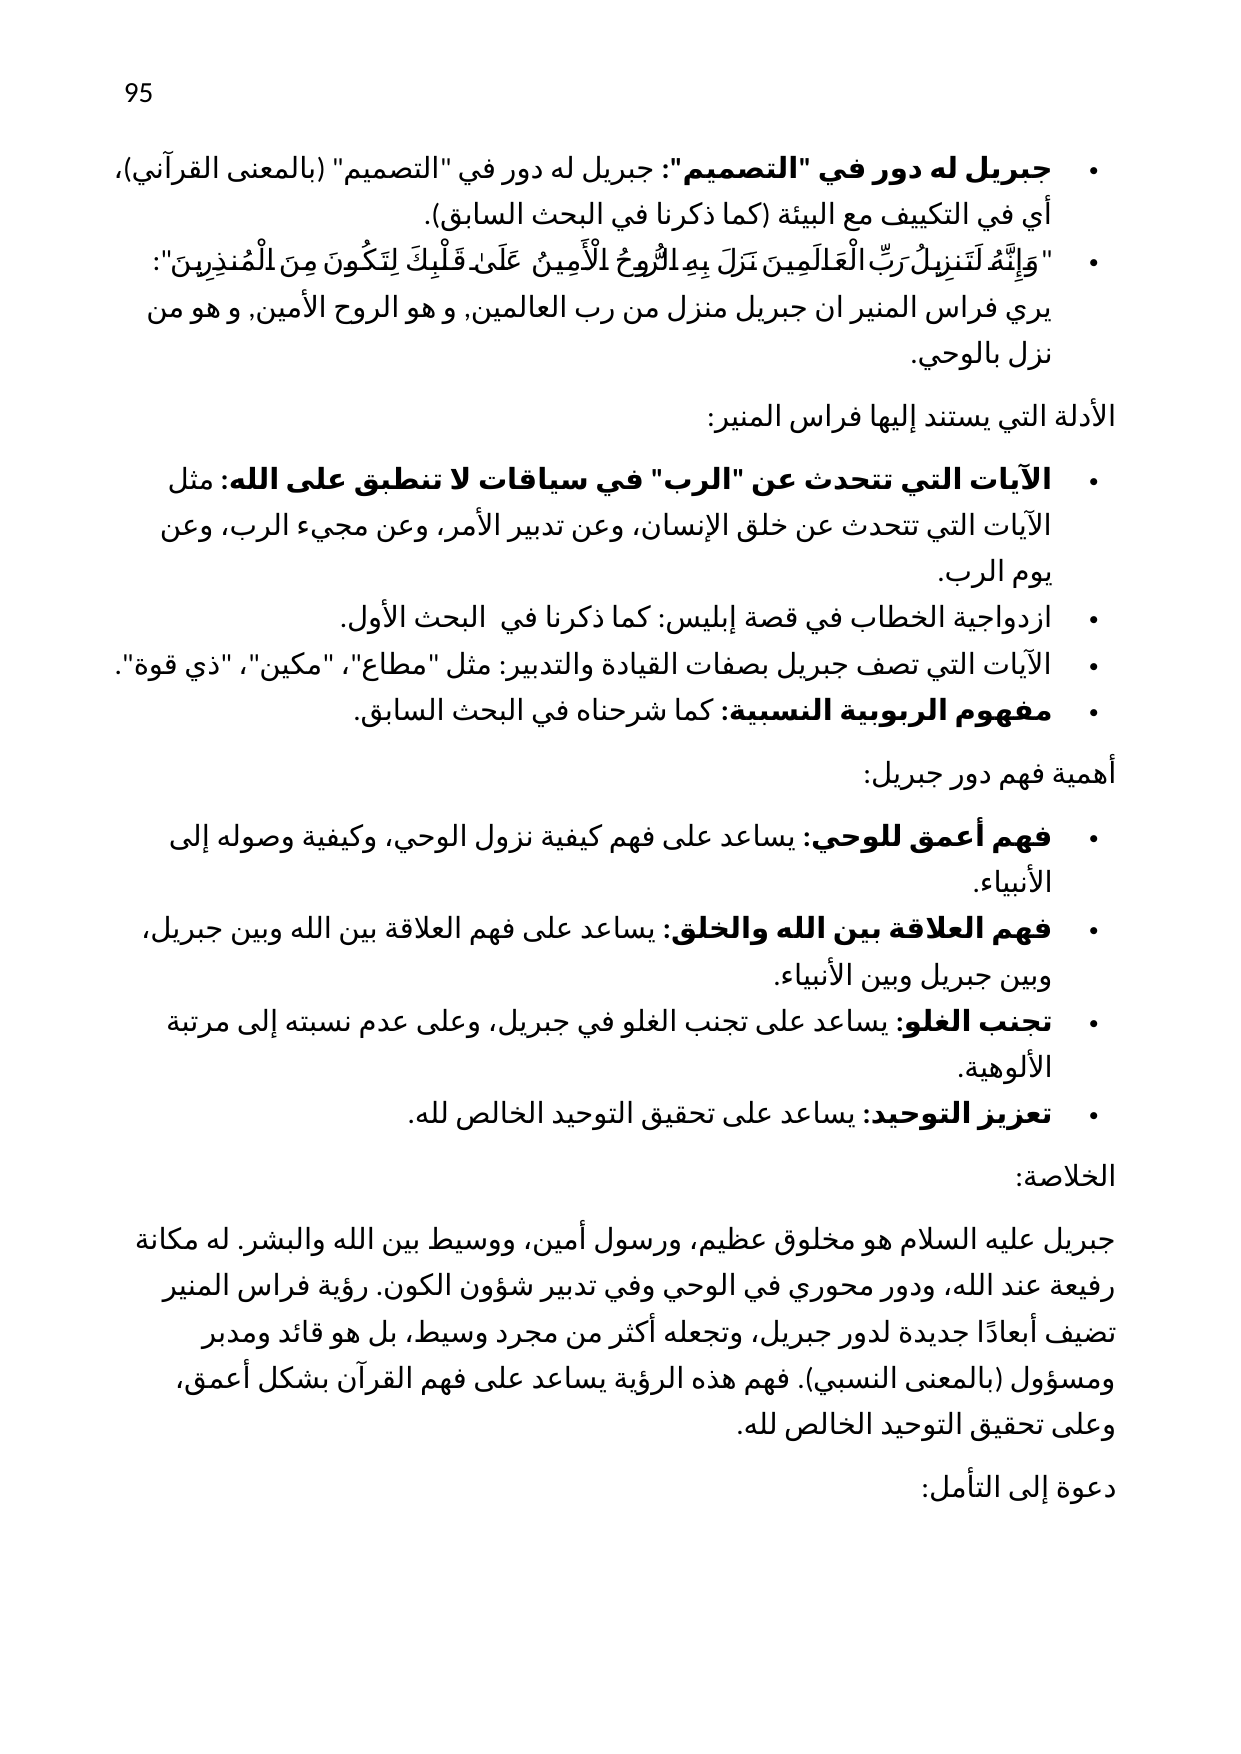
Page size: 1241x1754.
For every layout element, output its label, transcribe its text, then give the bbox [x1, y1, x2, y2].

list فهم أعمق للوحي: يساعد على فهم كيفية نزول الوحي، وكيفية وصوله إلى الأنبياء. [112, 818, 1090, 900]
list "وَإِنَّهُ لَتَنزِيلُ رَبِّ الْعَالَمِينَ نَزَلَ بِهِ الرُّوحُ الْأَمِينُ عَلَىٰ قَلْبِكَ لِتَكُونَ مِنَ الْمُنذِرِينَ": يري فراس المنير ان جبريل منزل من رب العالمين, و هو الروح الأمين, و هو من نزل بالوحي. [112, 242, 1090, 371]
text الأدلة التي يستند إليها فراس المنير: [112, 398, 1117, 433]
list جبريل له دور في "التصميم": جبريل له دور في "التصميم" (بالمعنى القرآني)، أي في التكييف مع البيئة (كما ذكرنا في البحث السابق). [112, 150, 1090, 232]
list تعزيز التوحيد: يساعد على تحقيق التوحيد الخالص لله. [112, 1095, 1090, 1131]
text أهمية فهم دور جبريل: [112, 755, 1117, 791]
text دعوة إلى التأمل: [112, 1469, 1117, 1505]
list الآيات التي تتحدث عن "الرب" في سياقات لا تنطبق على الله: مثل الآيات التي تتحدث عن خلق الإنسان، وعن تدبير الأمر، وعن مجيء الرب، وعن يوم الرب. [112, 461, 1090, 589]
text جبريل عليه السلام هو مخلوق عظيم، ورسول أمين، ووسيط بين الله والبشر. له مكانة رفيعة عند الله، ودور محوري في الوحي وفي تدبير شؤون الكون. رؤية فراس المنير تضيف أبعادًا جديدة لدور جبريل، وتجعله أكثر من مجرد وسيط، بل هو قائد ومدبر ومسؤول (بالمعنى النسبي). فهم هذه الرؤية يساعد على فهم القرآن بشكل أعمق، وعلى تحقيق التوحيد الخالص لله. [112, 1221, 1117, 1442]
list مفهوم الربوبية النسبية: كما شرحناه في البحث السابق. [112, 692, 1090, 728]
list الآيات التي تصف جبريل بصفات القيادة والتدبير: مثل "مطاع"، "مكين"، "ذي قوة". [112, 646, 1090, 681]
list ازدواجية الخطاب في قصة إبليس: كما ذكرنا في البحث الأول. [112, 599, 1090, 635]
list تجنب الغلو: يساعد على تجنب الغلو في جبريل، وعلى عدم نسبته إلى مرتبة الألوهية. [112, 1003, 1090, 1085]
text الخلاصة: [112, 1158, 1117, 1194]
list فهم العلاقة بين الله والخلق: يساعد على فهم العلاقة بين الله وبين جبريل، وبين جبريل وبين الأنبياء. [112, 910, 1090, 992]
